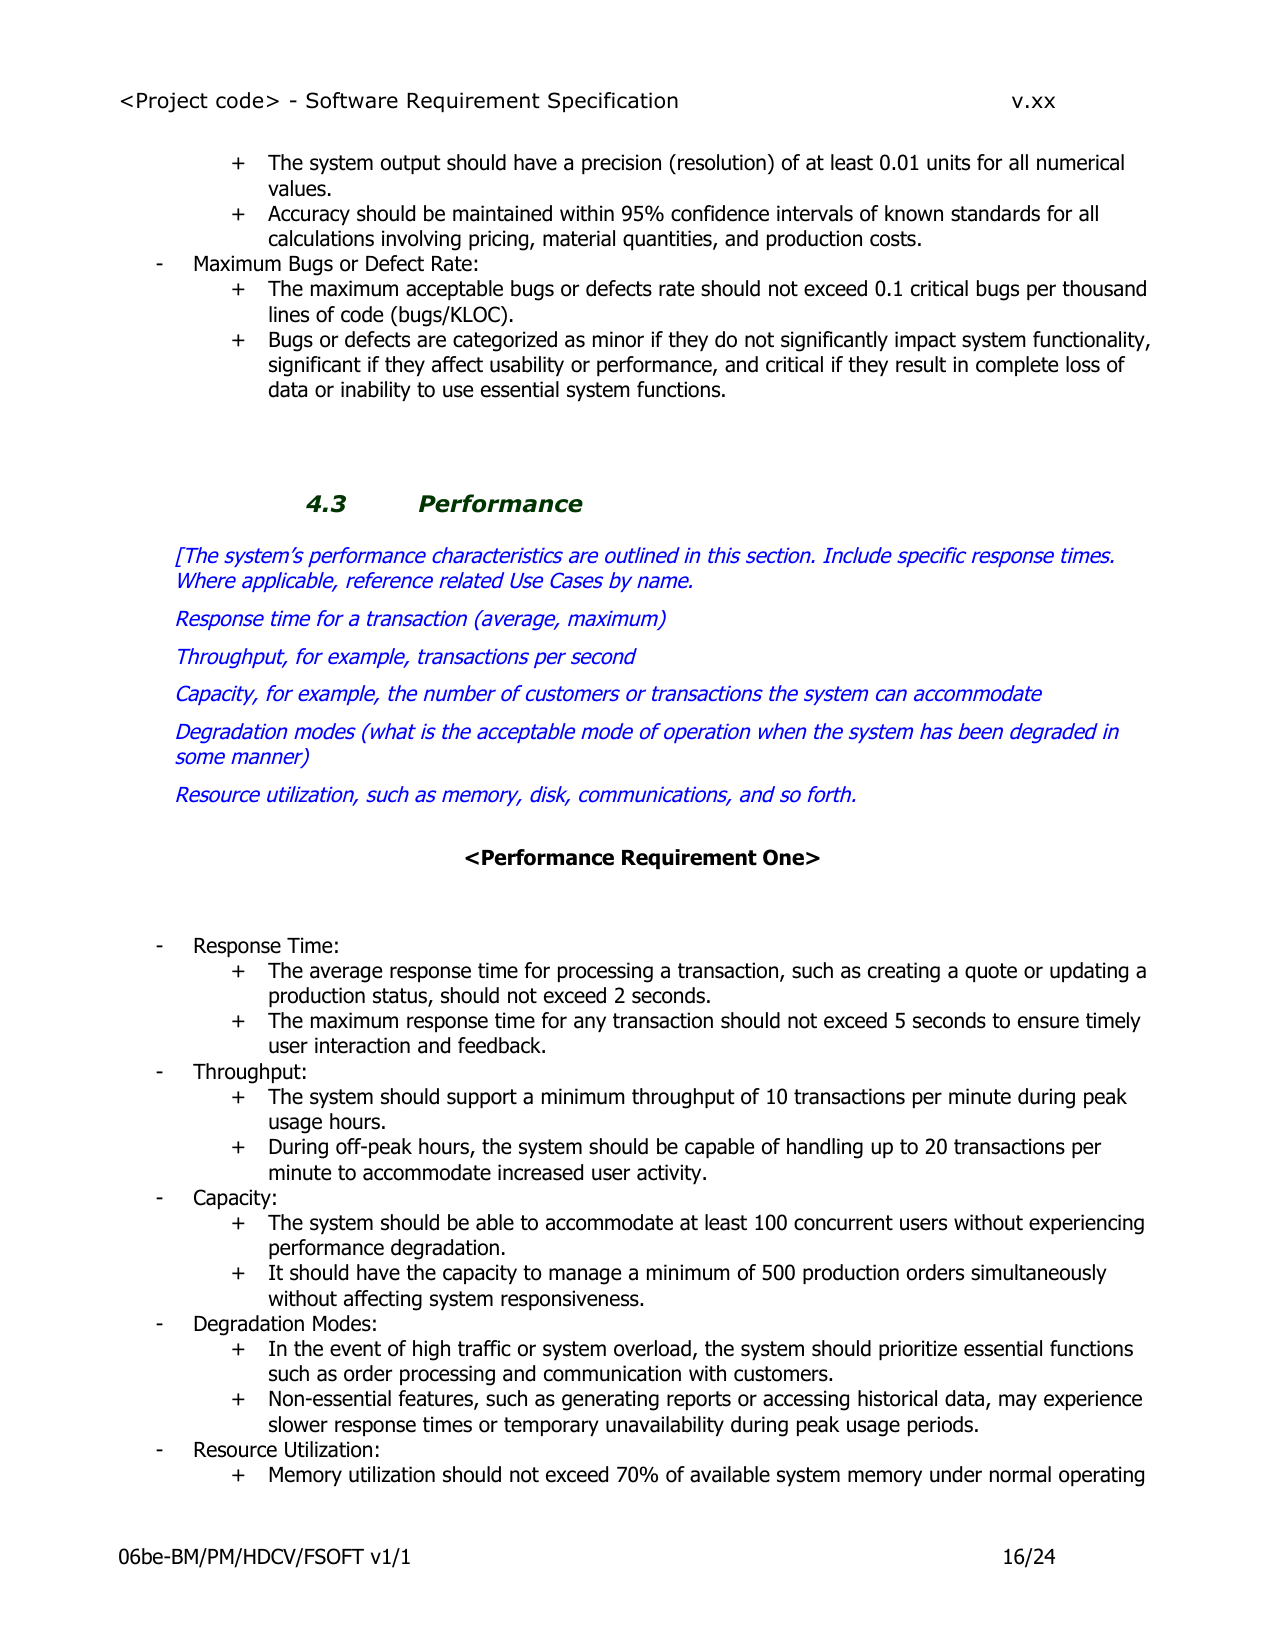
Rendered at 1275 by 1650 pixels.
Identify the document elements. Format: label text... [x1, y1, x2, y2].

list Throughput: [156, 1058, 1167, 1083]
list The system should be able to accommodate at least 100 concurrent users without experiencing performance degradation. [231, 1209, 1167, 1260]
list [231, 1462, 1167, 1487]
list Resource Utilization: [156, 1436, 1167, 1462]
list In the event of high traffic or system overload, the system should prioritize essential functions such as order processing and communication with customers. [231, 1336, 1167, 1386]
list During off-peak hours, the system should be capable of handling up to 20 transactions per minute to accommodate increased user activity. [231, 1134, 1167, 1184]
text Response time for a transaction (average, maximum) [174, 606, 1167, 631]
list Non-essential features, such as generating reports or accessing historical data, may experience slower response times or temporary unavailability during peak usage periods. [231, 1386, 1167, 1436]
list Capacity: [156, 1184, 1167, 1209]
list The maximum acceptable bugs or defects rate should not exceed 0.1 critical bugs per thousand lines of code (bugs/KLOC). [231, 276, 1167, 326]
list It should have the capacity to manage a minimum of 500 production orders simultaneously without affecting system responsiveness. [231, 1260, 1167, 1310]
text Resource utilization, such as memory, disk, communications, and so forth. [174, 782, 1167, 807]
list The maximum response time for any transaction should not exceed 5 seconds to ensure timely user interaction and feedback. [231, 1008, 1167, 1058]
list The system output should have a precision (resolution) of at least 0.01 units for all numerical values. [231, 150, 1167, 200]
text Capacity, for example, the number of customers or transactions the system can accommodate [174, 681, 1167, 706]
subtitle <Performance Requirement One> [118, 844, 1167, 869]
list Maximum Bugs or Defect Rate: [156, 251, 1167, 276]
list The system should support a minimum throughput of 10 transactions per minute during peak usage hours. [231, 1083, 1167, 1134]
list Bugs or defects are categorized as minor if they do not significantly impact system functionality, significant if they affect usability or performance, and critical if they result in complete loss of data or inability to use essential system functions. [231, 326, 1167, 402]
subtitle Performance [306, 490, 1167, 518]
list The average response time for processing a transaction, such as creating a quote or updating a production status, should not exceed 2 seconds. [231, 957, 1167, 1008]
list Accuracy should be maintained within 95% confidence intervals of known standards for all calculations involving pricing, material quantities, and production costs. [231, 200, 1167, 251]
list Degradation Modes: [156, 1310, 1167, 1336]
text Throughput, for example, transactions per second [174, 643, 1167, 668]
list Response Time: [156, 932, 1167, 957]
text [The system’s performance characteristics are outlined in this section. Include specific response times. Where applicable, reference related Use Cases by name. [174, 543, 1167, 593]
text Degradation modes (what is the acceptable mode of operation when the system has been degraded in some manner) [174, 719, 1167, 769]
